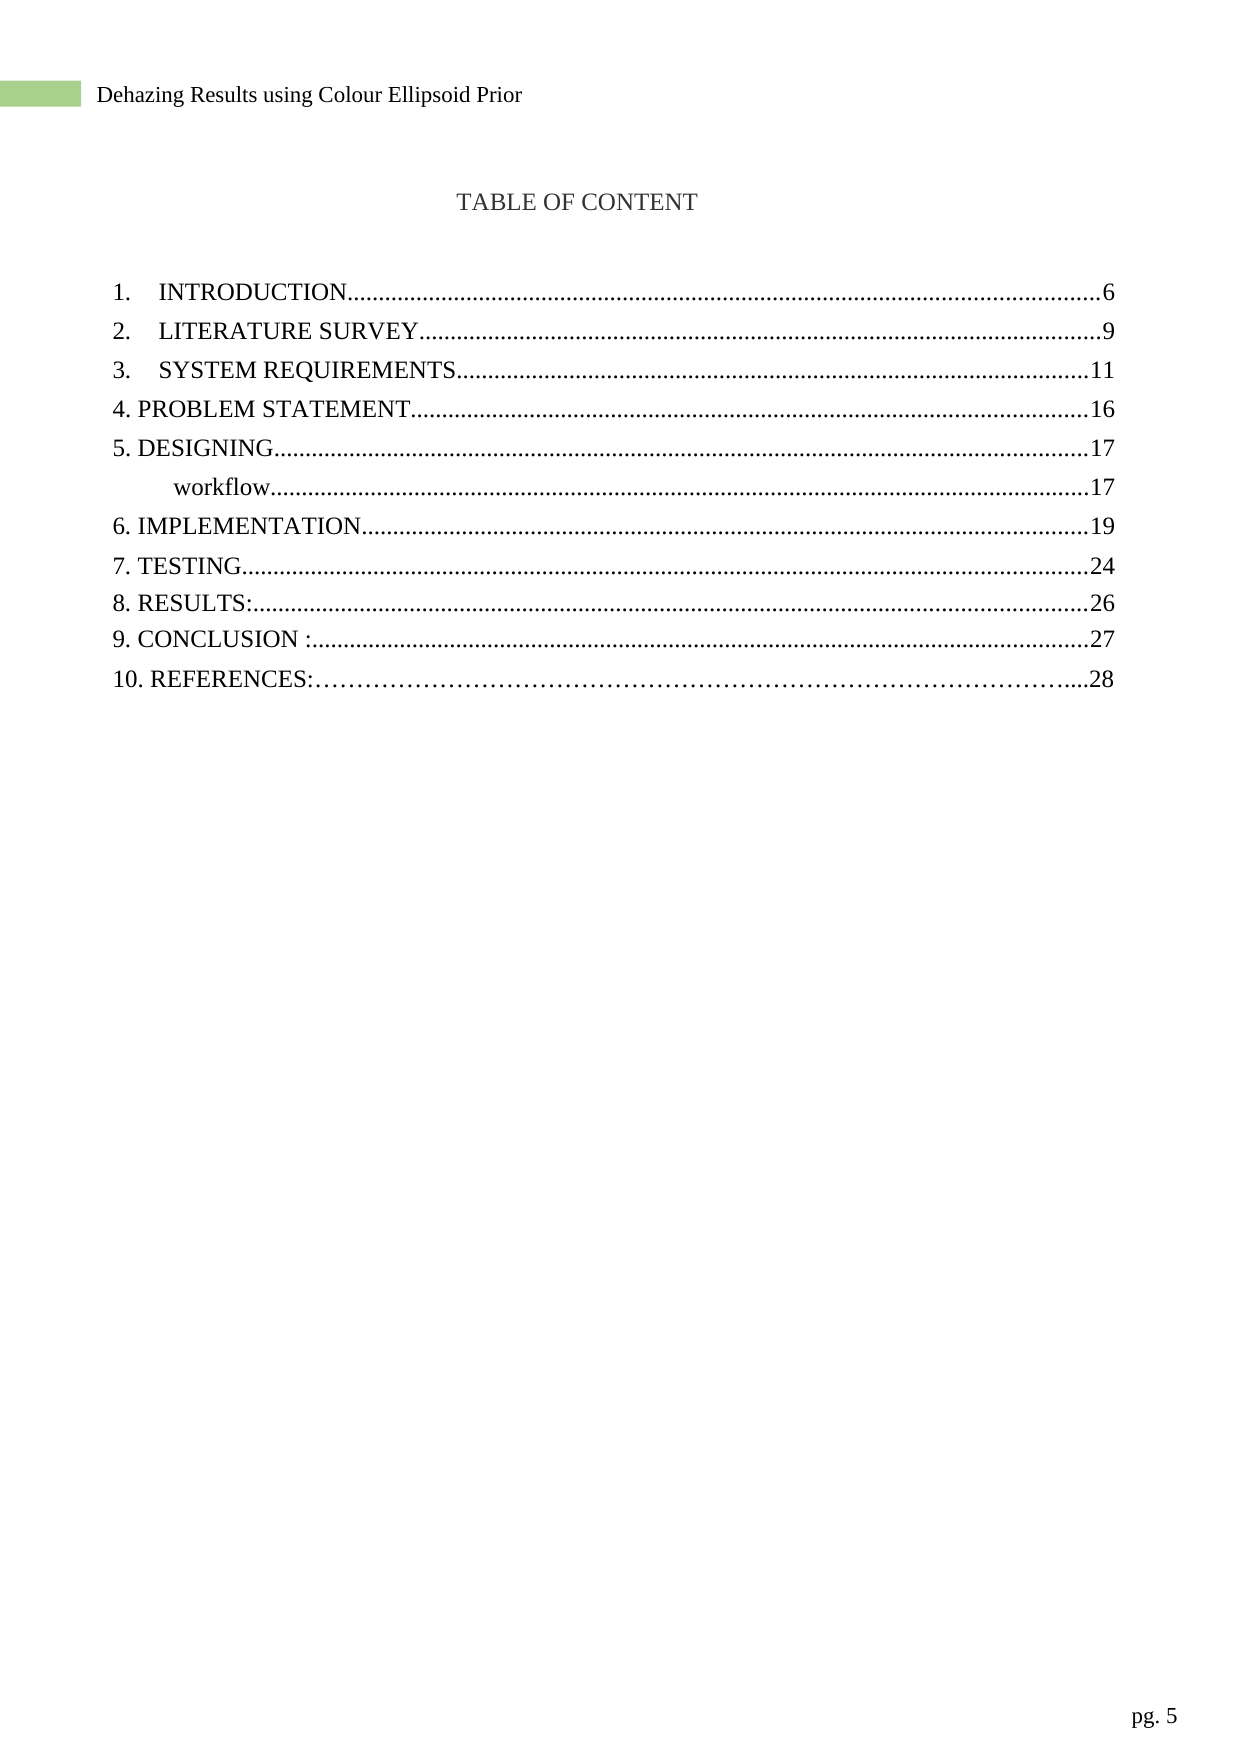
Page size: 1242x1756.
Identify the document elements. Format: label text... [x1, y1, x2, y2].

list IMPLEMENTATION 195 [112, 511, 1177, 540]
text TABLE OF CONTENT [456, 187, 1177, 216]
text 4. PROBLEM STATEMENT 162 [112, 394, 1177, 422]
list LITERATURE SURVEY 94 [112, 316, 1177, 344]
text workflow 173 [173, 472, 1177, 501]
list RESULTS: 266 [112, 588, 1177, 616]
list SYSTEM REQUIREMENTS 119 [112, 355, 1177, 383]
list TESTING 240 [112, 551, 1177, 579]
text 5. DESIGNING 173 [112, 433, 1177, 462]
list INTRODUCTION 61 [112, 277, 1177, 305]
list CONCLUSION : 278 [112, 624, 1177, 653]
subtitle 10. REFERENCES:………………………………………………………………………………....28 9 [81, 664, 1177, 721]
